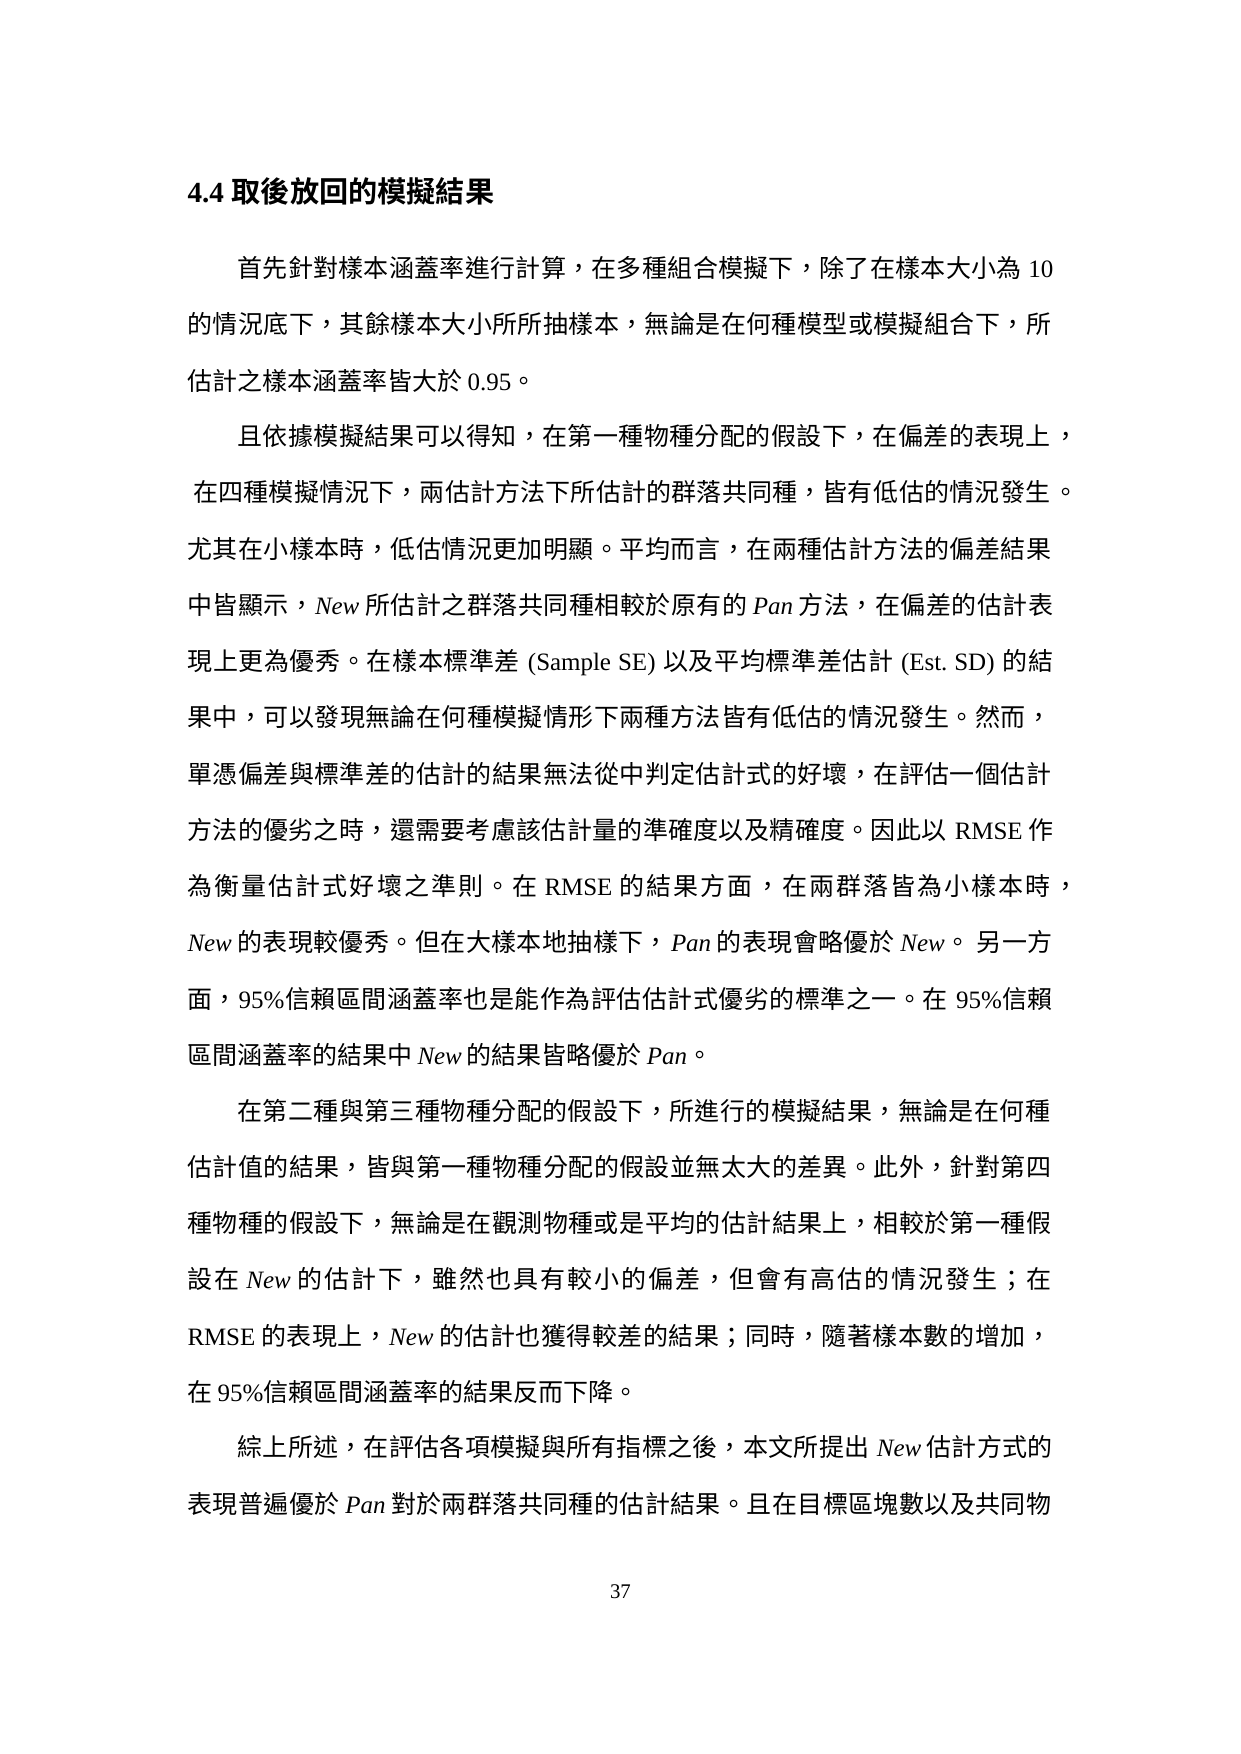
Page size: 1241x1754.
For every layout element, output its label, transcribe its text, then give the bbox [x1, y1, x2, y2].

text 在第二種與第三種物種分配的假設下，所進行的模擬結果，無論是在何種估計值的結果，皆與第一種物種分配的假設並無太大的差異。此外，針對第四種物種的假設下，無論是在觀測物種或是平均的估計結果上，相較於第一種假設在New的估計下，雖然也具有較小的偏差，但會有高估的情況發生；在RMSE的表現上，New的估計也獲得較差的結果；同時，隨著樣本數的增加，在95%信賴區間涵蓋率的結果反而下降。 [187, 1090, 1053, 1409]
text 且依據模擬結果可以得知，在第一種物種分配的假設下，在偏差的表現上， 在四種模擬情況下，兩估計方法下所估計的群落共同種，皆有低估的情況發生。尤其在小樣本時，低估情況更加明顯。平均而言，在兩種估計方法的偏差結果中皆顯示，New所估計之群落共同種相較於原有的Pan方法，在偏差的估計表現上更為優秀。在樣本標準差 (Sample SE) 以及平均標準差估計 (Est. SD) 的結果中，可以發現無論在何種模擬情形下兩種方法皆有低估的情況發生。然而，單憑偏差與標準差的估計的結果無法從中判定估計式的好壞，在評估一個估計方法的優劣之時，還需要考慮該估計量的準確度以及精確度。因此以RMSE作為衡量估計式好壞之準則。在RMSE的結果方面，在兩群落皆為小樣本時，New的表現較優秀。但在大樣本地抽樣下，Pan的表現會略優於New。 另一方面，95%信賴區間涵蓋率也是能作為評估估計式優劣的標準之一。在95%信賴區間涵蓋率的結果中New的結果皆略優於Pan。 [187, 416, 1053, 1072]
subtitle 取後放回的模擬結果 [187, 152, 1053, 227]
text 首先針對樣本涵蓋率進行計算，在多種組合模擬下，除了在樣本大小為10的情況底下，其餘樣本大小所所抽樣本，無論是在何種模型或模擬組合下，所估計之樣本涵蓋率皆大於0.95。 [187, 248, 1053, 398]
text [187, 1427, 1053, 1521]
